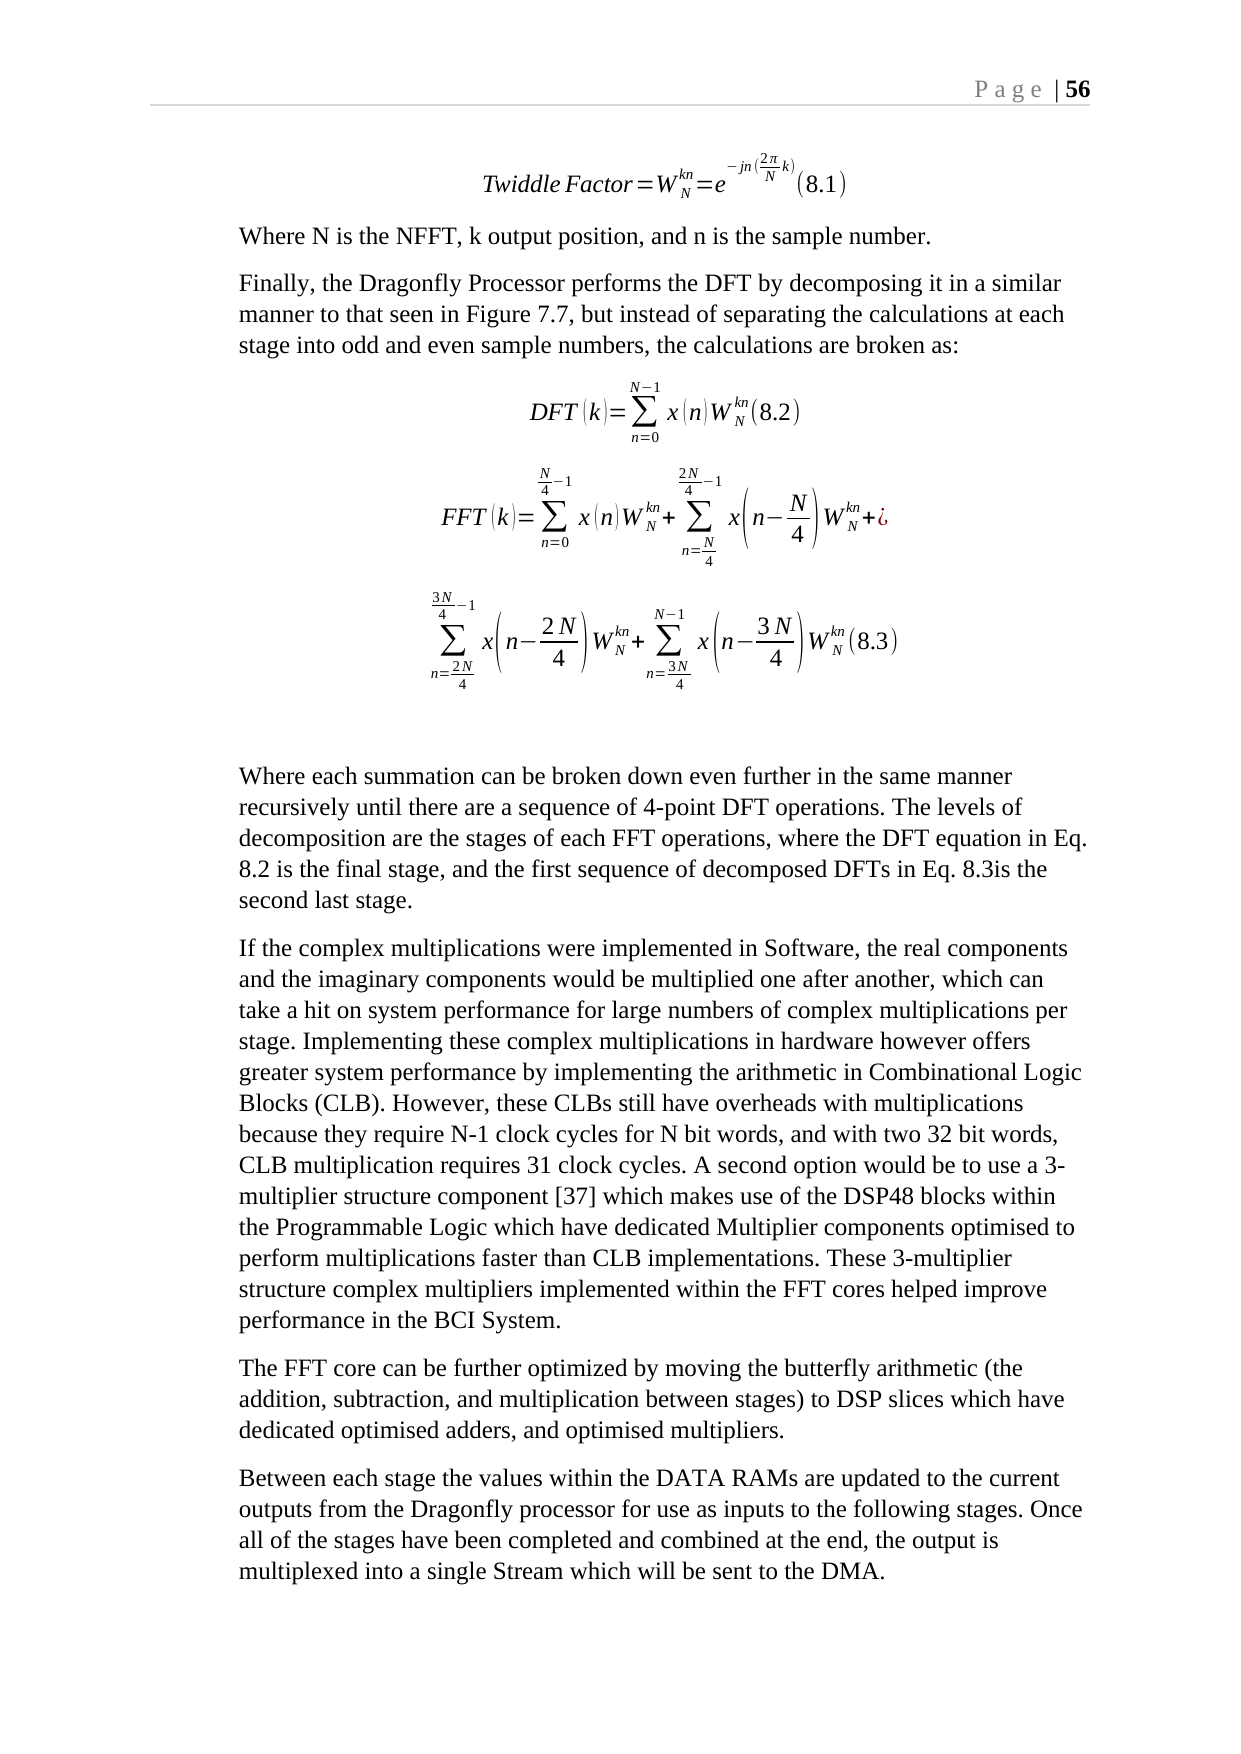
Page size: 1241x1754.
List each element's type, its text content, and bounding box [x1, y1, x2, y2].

text If the complex multiplications were implemented in Software, the real components and the imaginary components would be multiplied one after another, which can take a hit on system performance for large numbers of complex multiplications per stage. Implementing these complex multiplications in hardware however offers greater system performance by implementing the arithmetic in Combinational Logic Blocks (CLB). However, these CLBs still have overheads with multiplications because they require N-1 clock cycles for N bit words, and with two 32 bit words, CLB multiplication requires 31 clock cycles. A second option would be to use a 3-multiplier structure component [37] which makes use of the DSP48 blocks within the Programmable Logic which have dedicated Multiplier components optimised to perform multiplications faster than CLB implementations. These 3-multiplier structure complex multipliers implemented within the FFT cores helped improve performance in the BCI System. [239, 933, 1090, 1334]
text Where N is the NFFT, k output position, and n is the sample number. [239, 221, 1090, 249]
text Finally, the Dragonfly Processor performs the DFT by decomposing it in a similar manner to that seen in Figure 7.7, but instead of separating the calculations at each stage into odd and even sample numbers, the calculations are broken as: [239, 268, 1090, 359]
text Between each stage the values within the DATA RAMs are updated to the current outputs from the Dragonfly processor for use as inputs to the following stages. Once all of the stages have been completed and combined at the end, the output is multiplexed into a single Stream which will be sent to the DMA. [239, 1463, 1090, 1584]
text Where each summation can be broken down even further in the same manner recursively until there are a sequence of 4-point DFT operations. The levels of decomposition are the stages of each FFT operations, where the DFT equation in Eq. 8.2 is the final stage, and the first sequence of decomposed DFTs in Eq. 8.3is the second last stage. [239, 761, 1090, 914]
text The FFT core can be further optimized by moving the butterfly arithmetic (the addition, subtraction, and multiplication between stages) to DSP slices which have dedicated optimised adders, and optimised multipliers. [239, 1353, 1090, 1444]
